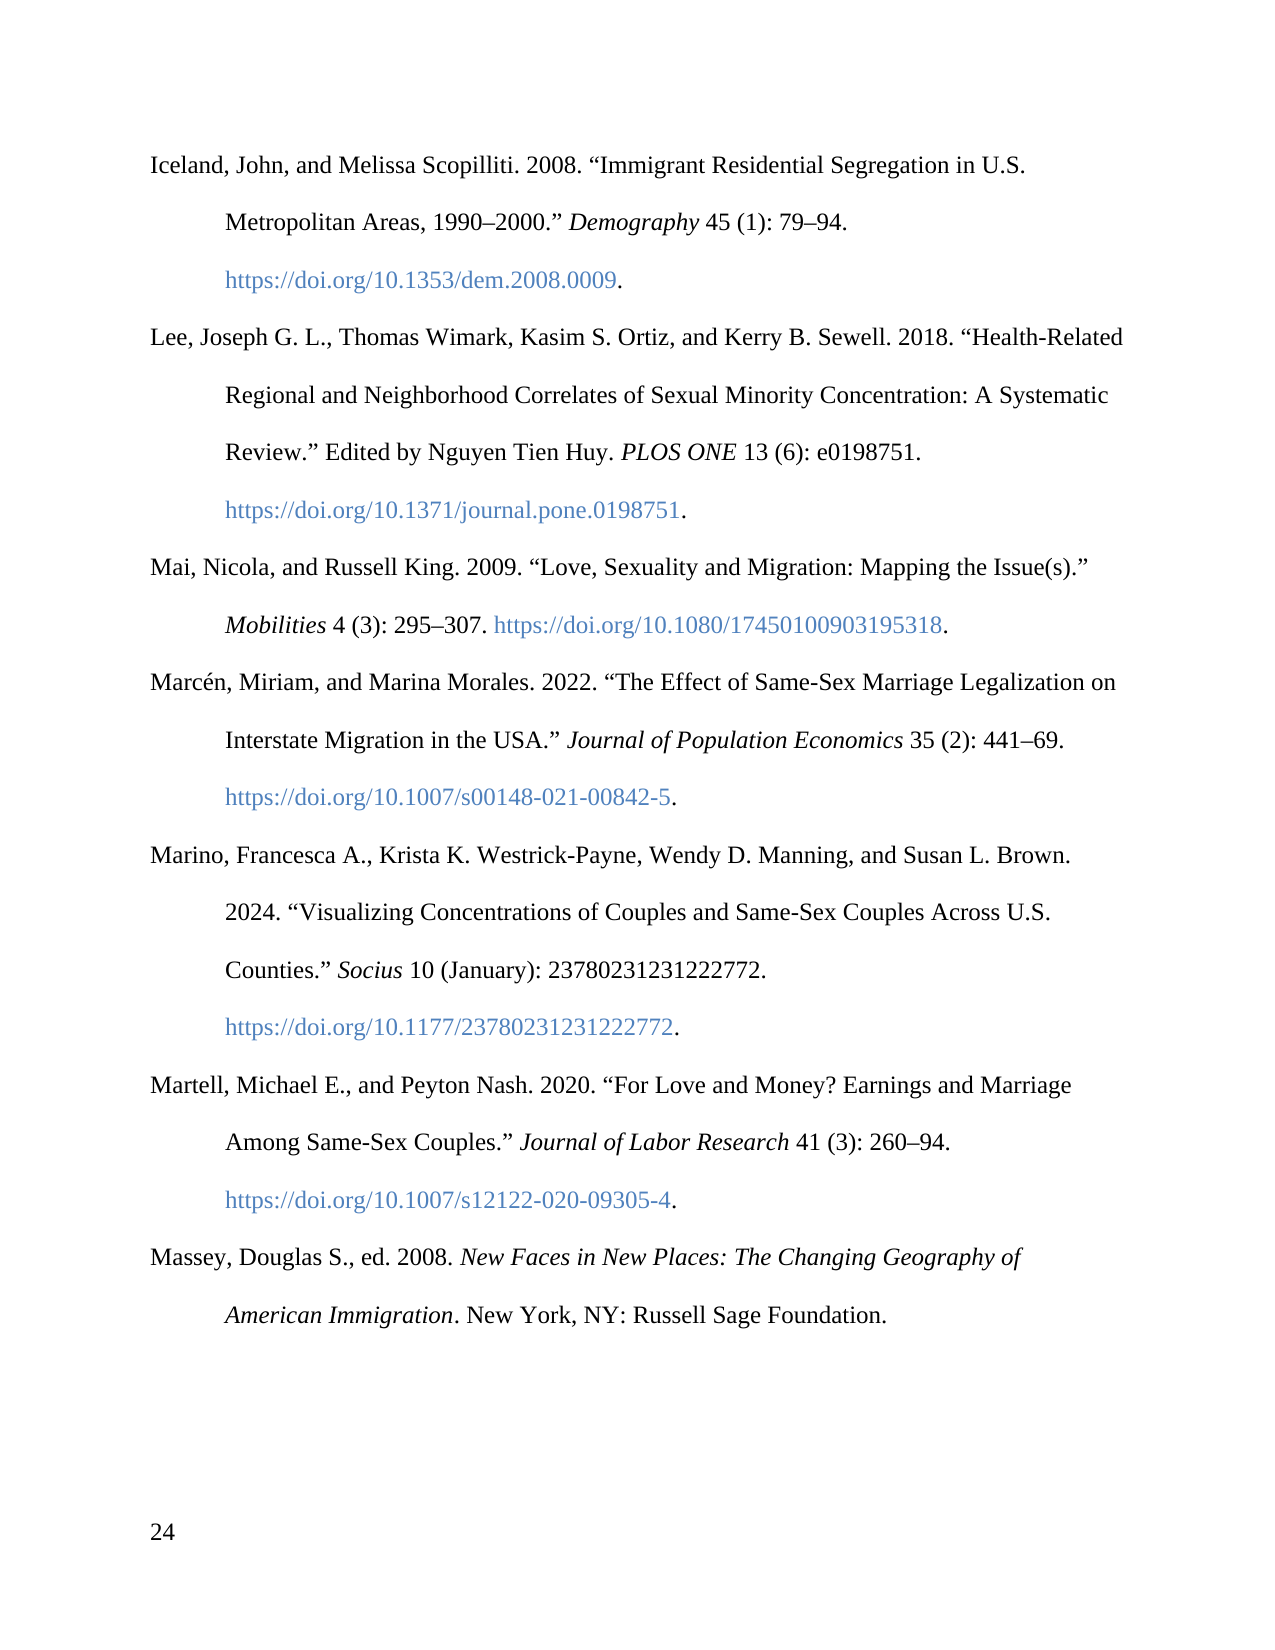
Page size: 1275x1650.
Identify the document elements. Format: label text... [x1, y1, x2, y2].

text Mai, Nicola, and Russell King. 2009. “Love, Sexuality and Migration: Mapping the Issue(s).” Mobilities 4 (3): 295–307. https://doi.org/10.1080/17450100903195318. [150, 552, 1125, 639]
text Massey, Douglas S., ed. 2008. New Faces in New Places: The Changing Geography of American Immigration. New York, NY: Russell Sage Foundation. [150, 1242, 1125, 1329]
text Lee, Joseph G. L., Thomas Wimark, Kasim S. Ortiz, and Kerry B. Sewell. 2018. “Health-Related Regional and Neighborhood Correlates of Sexual Minority Concentration: A Systematic Review.” Edited by Nguyen Tien Huy. PLOS ONE 13 (6): e0198751. https://doi.org/10.1371/journal.pone.0198751. [150, 322, 1125, 524]
text Marino, Francesca A., Krista K. Westrick-Payne, Wendy D. Manning, and Susan L. Brown. 2024. “Visualizing Concentrations of Couples and Same-Sex Couples Across U.S. Counties.” Socius 10 (January): 23780231231222772. https://doi.org/10.1177/23780231231222772. [150, 840, 1125, 1041]
text Martell, Michael E., and Peyton Nash. 2020. “For Love and Money? Earnings and Marriage Among Same-Sex Couples.” Journal of Labor Research 41 (3): 260–94. https://doi.org/10.1007/s12122-020-09305-4. [150, 1070, 1125, 1214]
text Marcén, Miriam, and Marina Morales. 2022. “The Effect of Same-Sex Marriage Legalization on Interstate Migration in the USA.” Journal of Population Economics 35 (2): 441–69. https://doi.org/10.1007/s00148-021-00842-5. [150, 667, 1125, 811]
text Iceland, John, and Melissa Scopilliti. 2008. “Immigrant Residential Segregation in U.S. Metropolitan Areas, 1990–2000.” Demography 45 (1): 79–94. https://doi.org/10.1353/dem.2008.0009. [150, 150, 1125, 294]
